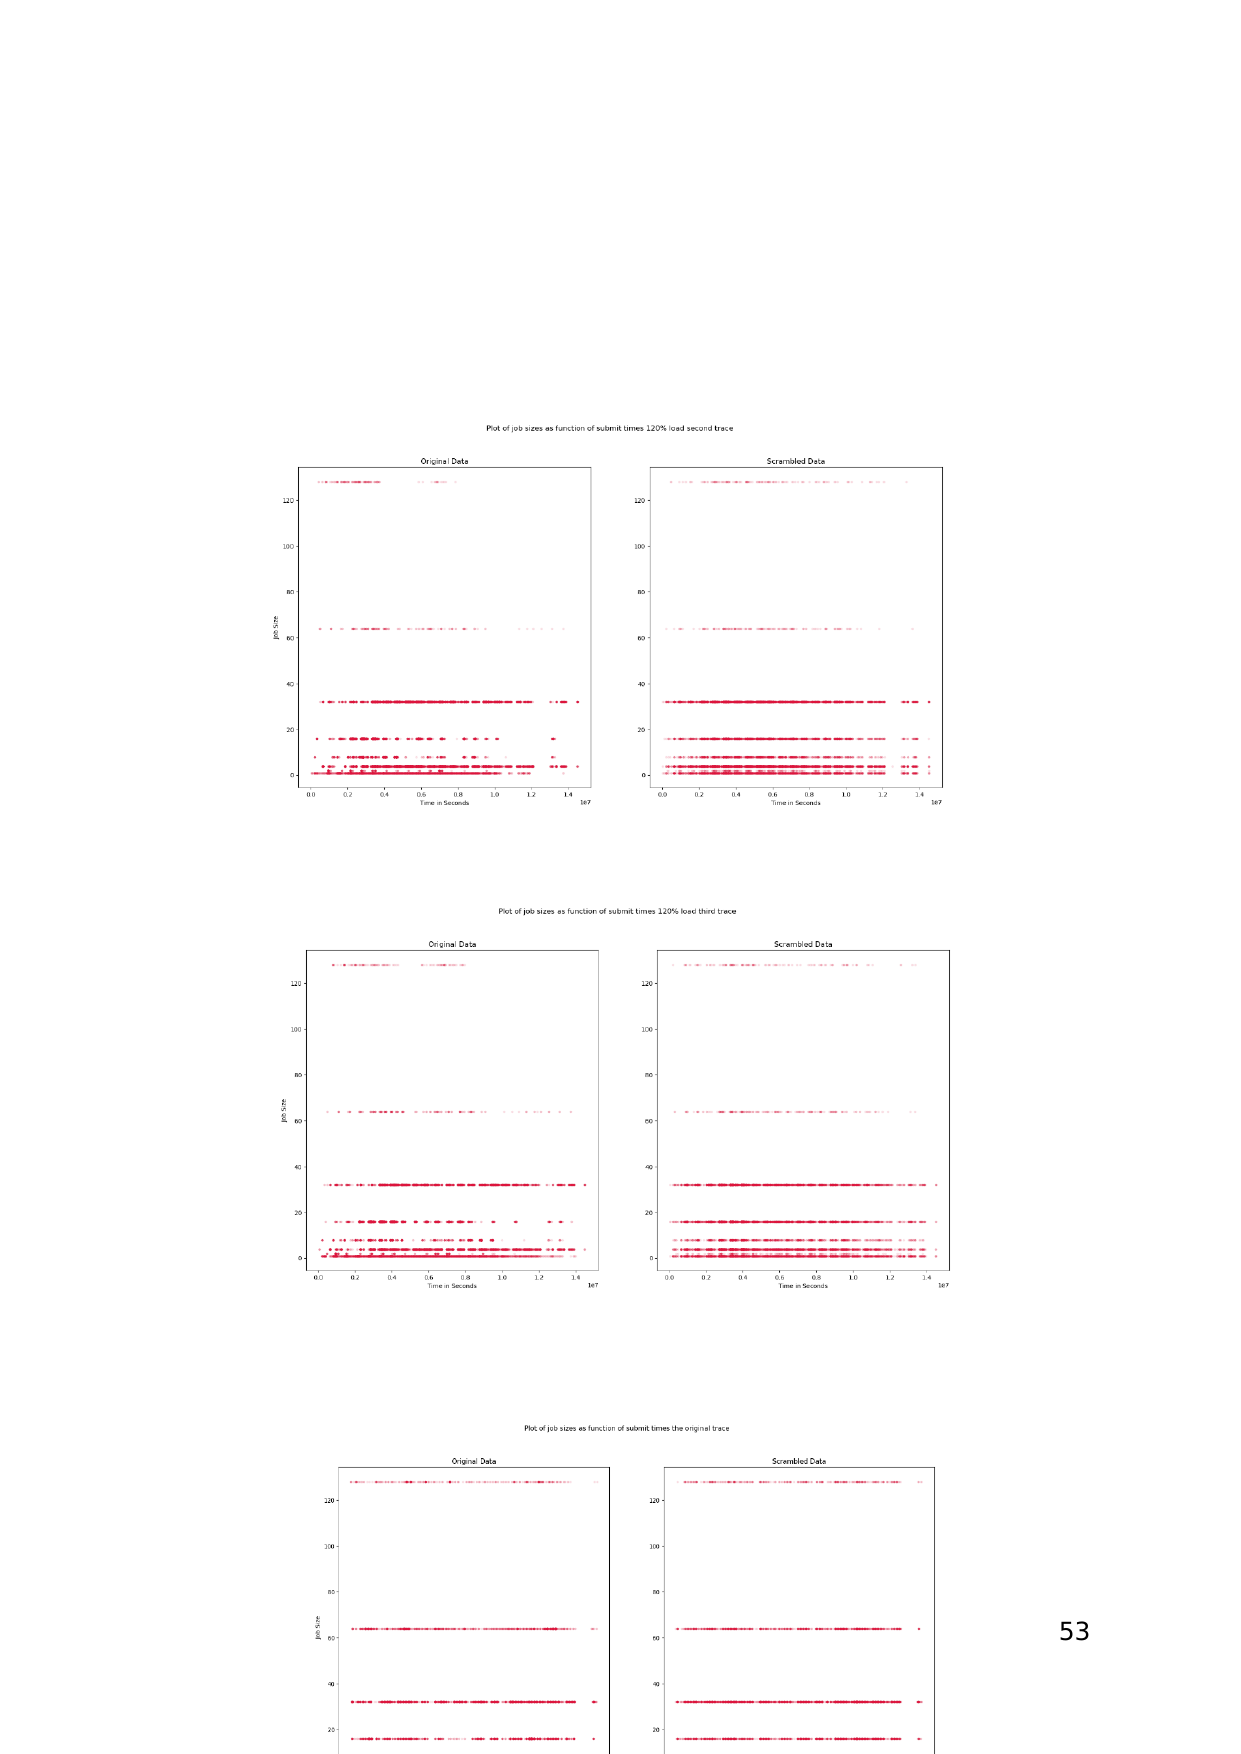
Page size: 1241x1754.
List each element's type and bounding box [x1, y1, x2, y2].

picture [247, 417, 993, 833]
picture [283, 1417, 957, 1754]
picture [275, 900, 965, 1316]
